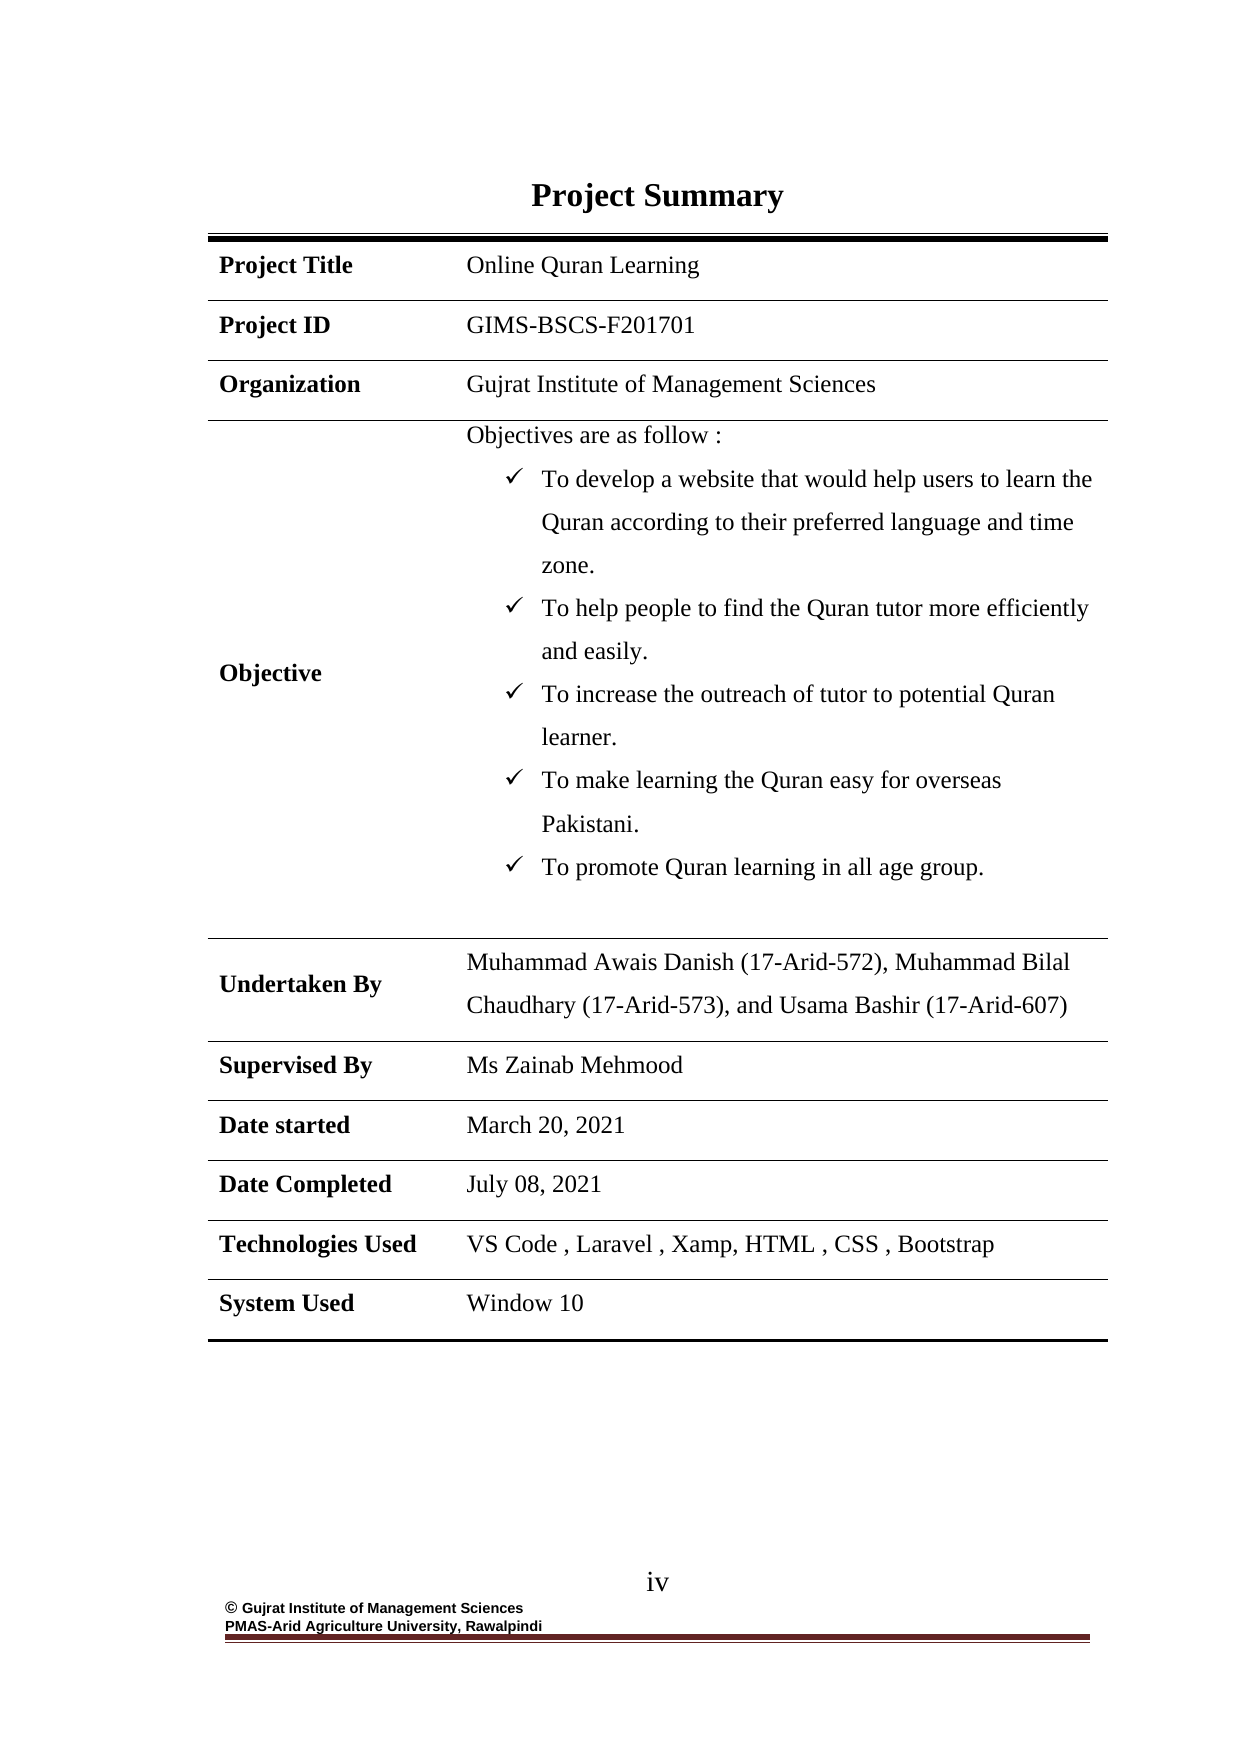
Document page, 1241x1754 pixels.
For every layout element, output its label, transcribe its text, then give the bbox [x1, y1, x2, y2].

table_cell Date started [208, 1101, 455, 1160]
table_cell Window 10 [455, 1280, 1108, 1339]
table_cell GIMS-BSCS-F201701 [455, 301, 1108, 360]
table_cell Date Completed [208, 1161, 455, 1219]
table_cell System Used [208, 1280, 455, 1339]
table_cell March 20, 2021 [455, 1101, 1108, 1160]
subtitle Project Summary [225, 175, 1090, 213]
table_cell Supervised By [208, 1042, 455, 1100]
table_cell July 08, 2021 [455, 1161, 1108, 1219]
table_header Project Title [208, 242, 455, 300]
table_cell Gujrat Institute of Management Sciences [455, 361, 1108, 419]
table_cell VS Code , Laravel , Xamp, HTML , CSS , Bootstrap [455, 1221, 1108, 1279]
table_cell Technologies Used [208, 1221, 455, 1279]
table_cell Objective [208, 421, 455, 938]
table_cell Ms Zainab Mehmood [455, 1042, 1108, 1100]
table_cell Project ID [208, 301, 455, 360]
table_cell Objectives are as follow : To develop a website that would help users to learn the Quran according to their preferred language and time zone. To help people to find the Quran tutor more efficiently and easily. To increase the outreach of tutor to potential Quran learner. To make learning the Quran easy for overseas Pakistani. To promote Quran learning in all age group. [455, 421, 1108, 938]
table_cell Organization [208, 361, 455, 419]
table_cell Muhammad Awais Danish (17-Arid-572), Muhammad Bilal Chaudhary (17-Arid-573), and Usama Bashir (17-Arid-607) [455, 939, 1108, 1041]
table_cell Undertaken By [208, 939, 455, 1041]
table_header Online Quran Learning [455, 242, 1108, 300]
